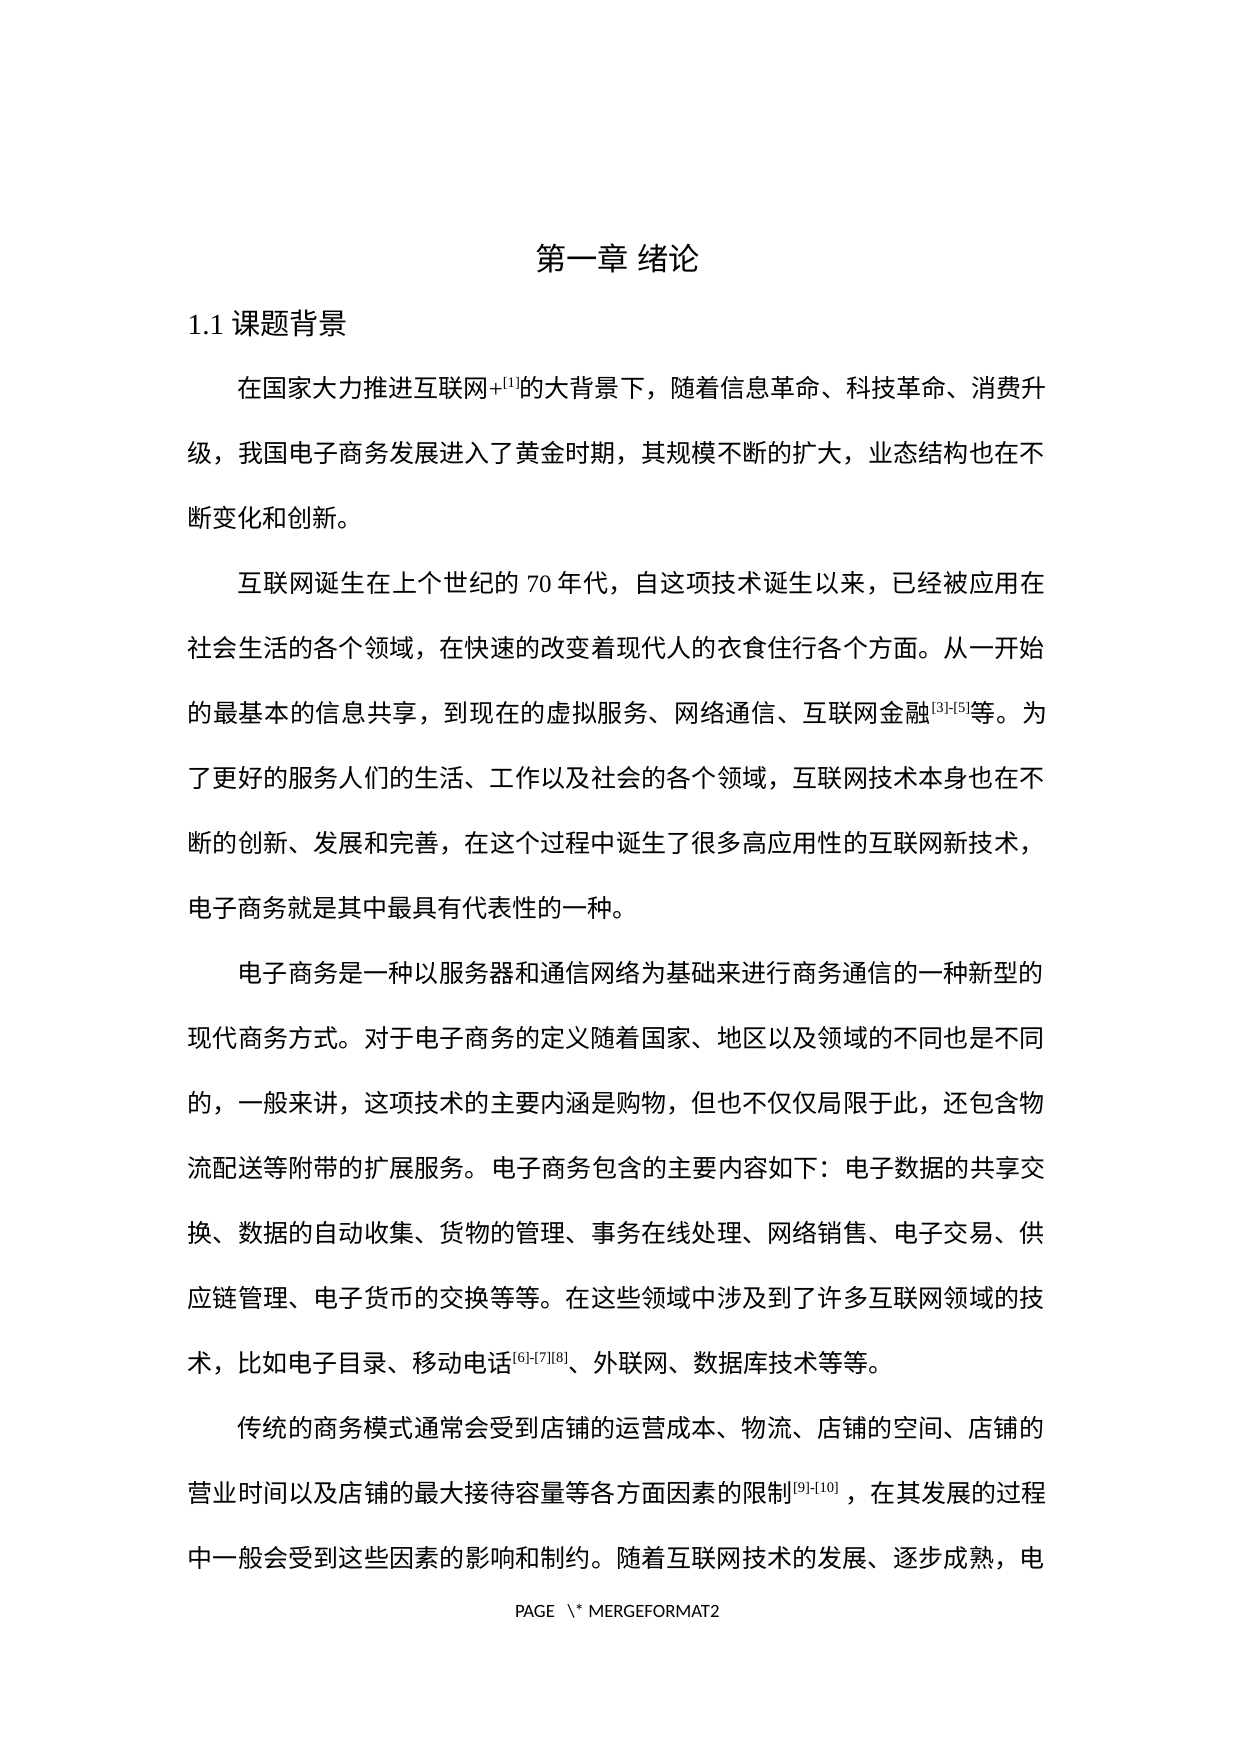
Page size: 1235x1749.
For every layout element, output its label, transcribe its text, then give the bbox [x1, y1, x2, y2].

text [187, 1394, 1047, 1589]
text 互联网诞生在上个世纪的70年代，自这项技术诞生以来，已经被应用在社会生活的各个领域，在快速的改变着现代人的衣食住行各个方面。从一开始的最基本的信息共享，到现在的虚拟服务、网络通信、互联网金融[3]-[5]等。为了更好的服务人们的生活、工作以及社会的各个领域，互联网技术本身也在不断的创新、发展和完善，在这个过程中诞生了很多高应用性的互联网新技术，电子商务就是其中最具有代表性的一种。 [187, 549, 1047, 939]
text 电子商务是一种以服务器和通信网络为基础来进行商务通信的一种新型的现代商务方式。对于电子商务的定义随着国家、地区以及领域的不同也是不同的，一般来讲，这项技术的主要内涵是购物，但也不仅仅局限于此，还包含物流配送等附带的扩展服务。电子商务包含的主要内容如下：电子数据的共享交换、数据的自动收集、货物的管理、事务在线处理、网络销售、电子交易、供应链管理、电子货币的交换等等。在这些领域中涉及到了许多互联网领域的技术，比如电子目录、移动电话[6]-[7][8]、外联网、数据库技术等等。 [187, 939, 1047, 1394]
list 绪论 [187, 224, 1047, 289]
text 在国家大力推进互联网+[1]的大背景下，随着信息革命、科技革命、消费升级，我国电子商务发展进入了黄金时期，其规模不断的扩大，业态结构也在不断变化和创新。 [187, 354, 1047, 549]
text 1.1 课题背景 [187, 289, 1047, 354]
